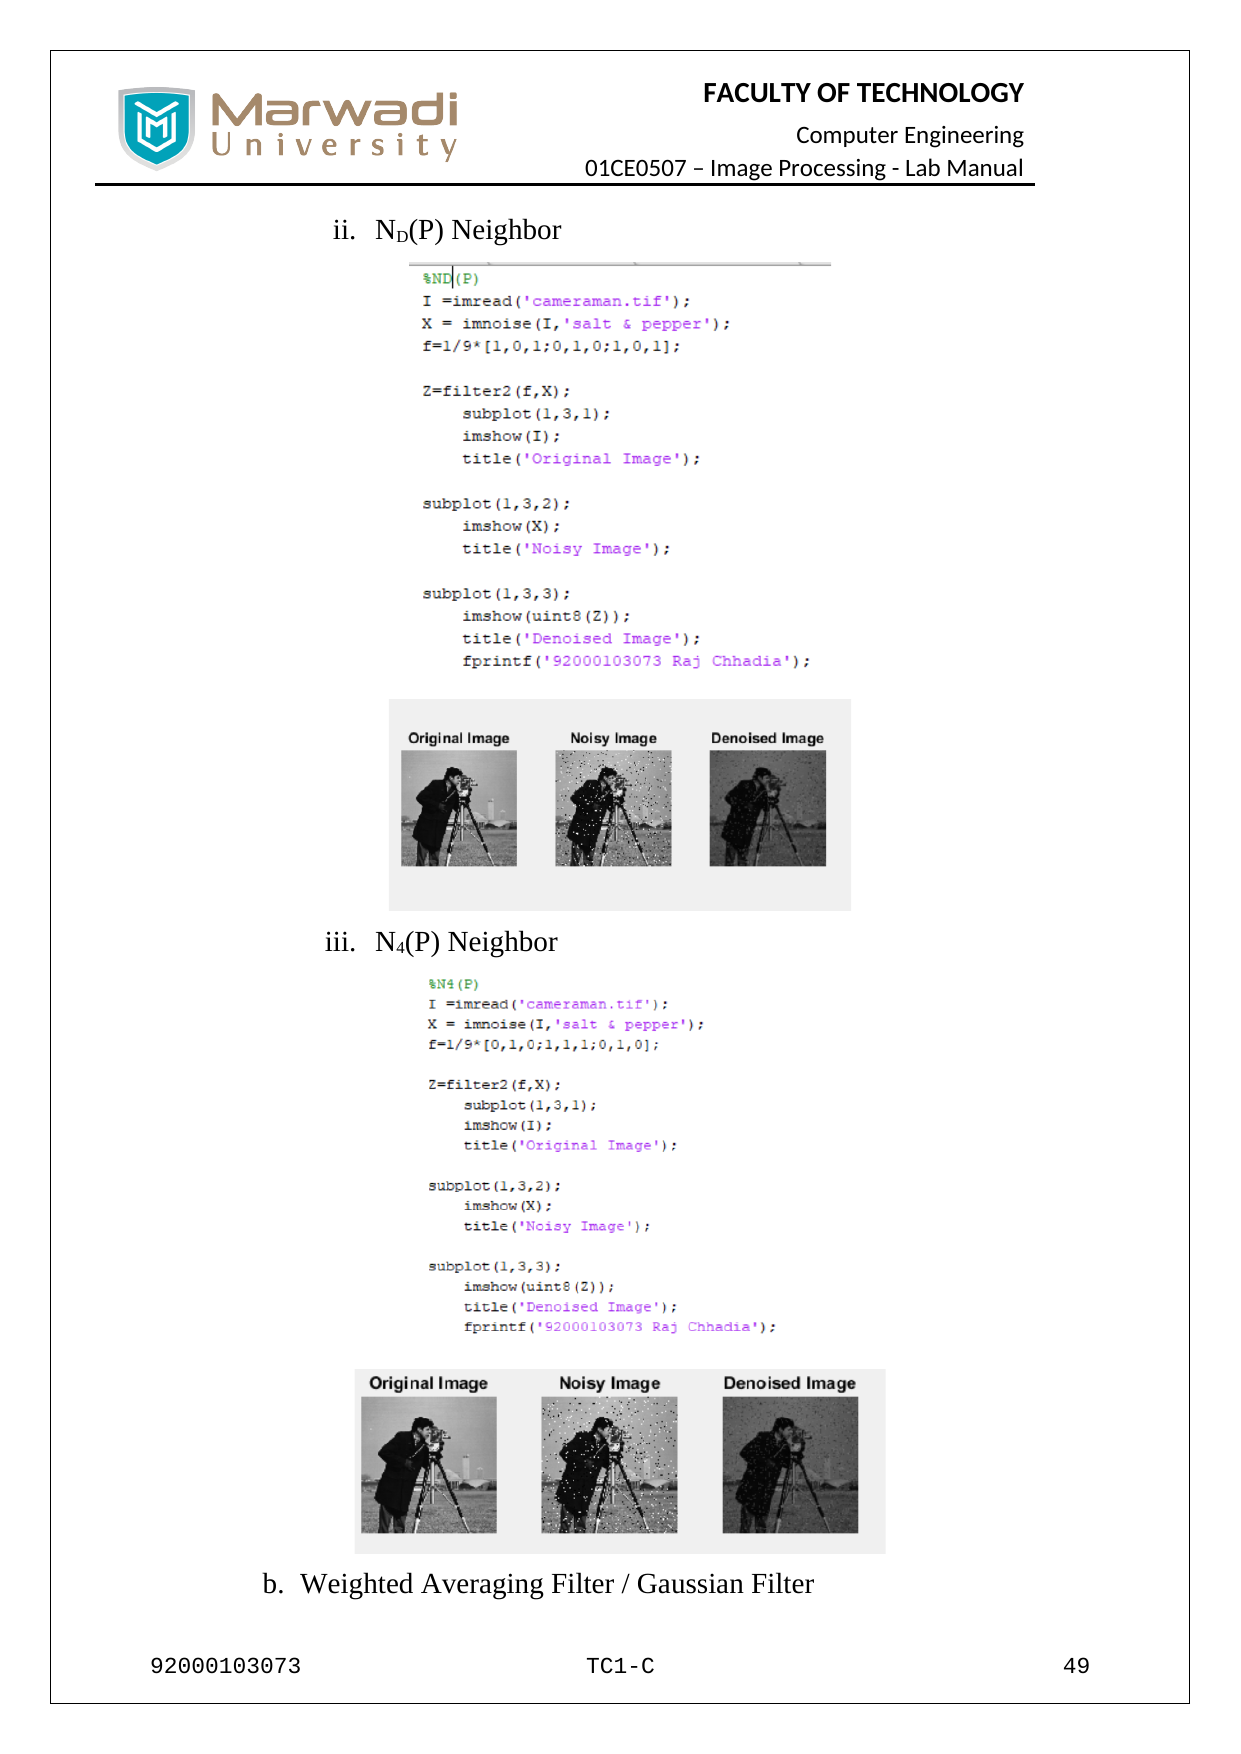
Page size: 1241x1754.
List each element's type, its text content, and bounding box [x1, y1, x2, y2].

picture [106, 73, 469, 182]
list N4(P) Neighbor [356, 924, 1090, 957]
picture [388, 699, 852, 911]
list Weighted Averaging Filter / Gaussian Filter [262, 1566, 1090, 1600]
picture [421, 974, 820, 1357]
picture [354, 1369, 886, 1554]
list ND(P) Neighbor [356, 212, 1090, 246]
picture [409, 262, 832, 687]
